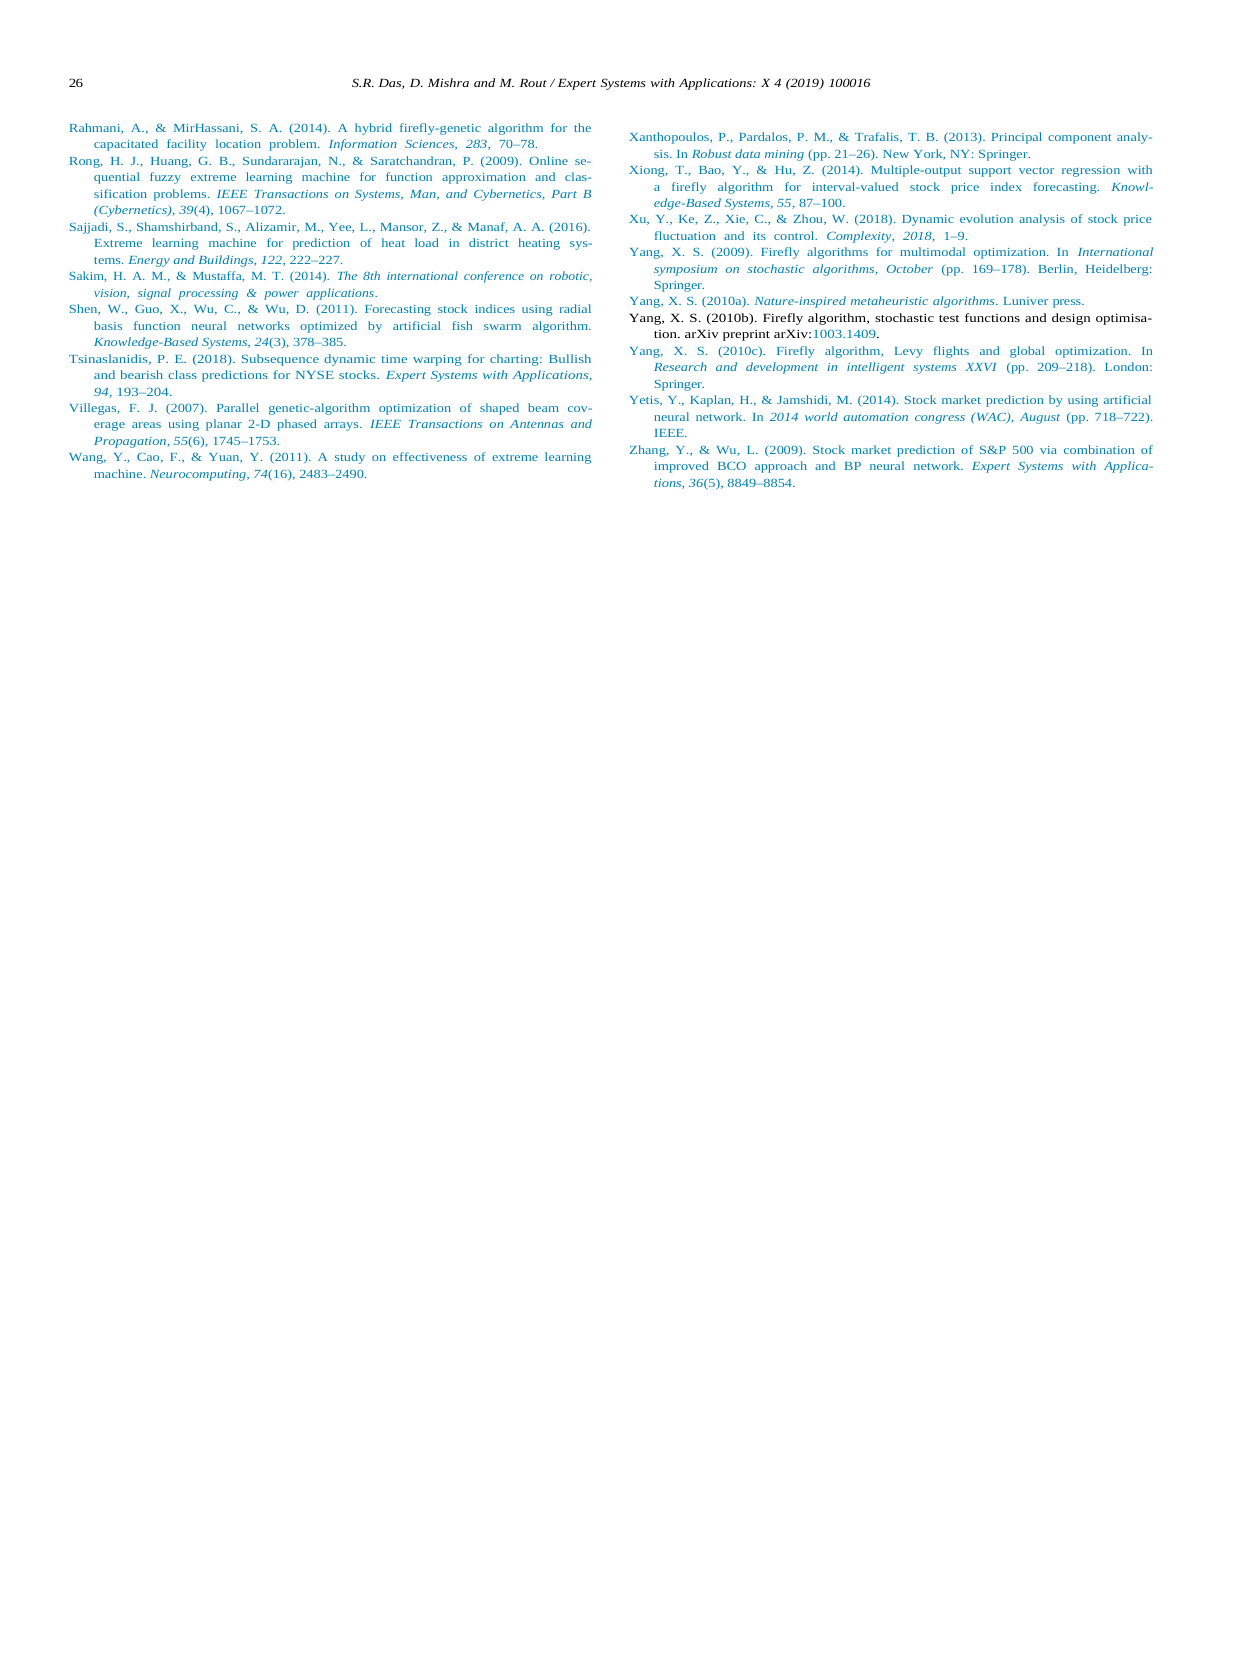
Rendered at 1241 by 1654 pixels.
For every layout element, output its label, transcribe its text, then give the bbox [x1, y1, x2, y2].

picture [289, 159, 297, 165]
picture [1077, 349, 1087, 355]
picture [485, 403, 491, 412]
picture [1109, 397, 1121, 404]
picture [474, 175, 484, 181]
picture [1110, 417, 1123, 421]
picture [692, 382, 702, 388]
picture [632, 396, 637, 404]
picture [424, 307, 430, 316]
picture [941, 398, 951, 404]
picture [699, 185, 706, 194]
picture [1119, 464, 1127, 473]
picture [376, 126, 384, 132]
picture [69, 157, 76, 165]
picture [953, 461, 960, 470]
picture [868, 215, 873, 223]
picture [688, 464, 695, 470]
picture [474, 357, 484, 363]
picture [875, 247, 880, 256]
picture [991, 133, 996, 141]
picture [421, 324, 429, 330]
picture [671, 182, 678, 191]
picture [256, 437, 262, 445]
picture [411, 321, 416, 330]
picture [222, 142, 231, 148]
picture [808, 415, 820, 421]
picture [1145, 165, 1151, 174]
picture [278, 291, 287, 297]
picture [179, 206, 186, 214]
picture [346, 422, 353, 431]
picture [263, 437, 269, 445]
picture [871, 396, 876, 404]
picture [531, 159, 545, 165]
text Xanthopoulos, P., Pardalos, P. M., & Trafalis, T. B. (2013). Principal component analy- sis. In Robust data mining (pp. 21–26). New York, NY: Springer. [629, 130, 1153, 161]
picture [1074, 184, 1081, 191]
picture [1081, 363, 1087, 371]
picture [917, 365, 924, 374]
picture [920, 415, 927, 421]
picture [427, 156, 432, 165]
picture [561, 455, 570, 461]
picture [513, 371, 520, 379]
picture [448, 175, 455, 184]
picture [659, 448, 665, 457]
picture [186, 206, 192, 214]
picture [1112, 447, 1119, 454]
picture [460, 192, 467, 198]
picture [521, 140, 527, 148]
picture [485, 240, 497, 247]
picture [1130, 217, 1138, 223]
picture [1015, 185, 1022, 191]
picture [784, 199, 791, 207]
picture [261, 206, 266, 214]
picture [100, 422, 108, 428]
picture [269, 142, 276, 151]
picture [1032, 182, 1037, 191]
picture [208, 241, 218, 247]
picture [1062, 349, 1069, 358]
picture [277, 321, 284, 330]
picture [239, 206, 245, 214]
picture [319, 291, 326, 300]
picture [366, 291, 373, 297]
picture [85, 307, 96, 313]
picture [789, 398, 799, 404]
picture [79, 357, 86, 363]
picture [820, 330, 826, 338]
picture [114, 241, 124, 247]
picture [942, 168, 950, 177]
picture [738, 231, 743, 240]
picture [791, 413, 798, 421]
picture [527, 403, 532, 412]
picture [739, 133, 745, 141]
picture [493, 454, 514, 461]
picture [931, 365, 940, 371]
text Yang, X. S. (2010b). Firefly algorithm, stochastic test functions and design optimisa- tion. arXiv preprint arXiv:1003.1409. [629, 311, 1153, 341]
picture [1071, 415, 1078, 424]
picture [302, 272, 307, 280]
picture [995, 250, 1005, 256]
picture [419, 123, 424, 132]
picture [757, 346, 761, 358]
picture [315, 272, 322, 280]
picture [467, 354, 472, 363]
picture [1018, 168, 1025, 174]
picture [466, 125, 473, 132]
picture [363, 272, 370, 280]
picture [499, 140, 505, 148]
picture [827, 234, 842, 240]
picture [248, 308, 257, 313]
picture [256, 354, 261, 363]
picture [276, 225, 286, 231]
picture [761, 248, 767, 256]
picture [834, 166, 839, 174]
picture [728, 479, 734, 487]
picture [754, 266, 763, 273]
picture [462, 422, 469, 428]
picture [172, 189, 179, 198]
text Tsinaslanidis, P. E. (2018). Subsequence dynamic time warping for charting: Bullish and bearish class predictions for NYSE stocks. Expert Systems with Applications, 94, 193–204. [69, 351, 592, 399]
picture [661, 481, 668, 487]
picture [661, 382, 667, 391]
picture [854, 133, 868, 141]
picture [362, 126, 369, 135]
picture [863, 330, 868, 338]
picture [176, 422, 183, 428]
picture [480, 452, 485, 461]
picture [398, 273, 406, 280]
text Villegas, F. J. (2007). Parallel genetic-algorithm optimization of shaped beam cov- erage areas using planar 2-D phased arrays. IEEE Transactions on Antennas and Propagation, 55(6), 1745–1753. [69, 401, 592, 448]
picture [513, 156, 517, 168]
picture [123, 388, 130, 396]
picture [395, 373, 404, 379]
picture [201, 373, 206, 382]
picture [653, 349, 659, 358]
picture [750, 482, 763, 487]
picture [987, 413, 993, 421]
picture [902, 215, 909, 223]
picture [671, 135, 678, 144]
picture [1045, 363, 1050, 371]
picture [157, 225, 167, 231]
picture [894, 347, 901, 355]
picture [659, 429, 666, 437]
picture [192, 472, 199, 478]
picture [690, 182, 696, 191]
picture [1038, 265, 1045, 273]
picture [1025, 135, 1032, 144]
picture [991, 216, 998, 223]
picture [949, 247, 954, 256]
picture [153, 192, 160, 201]
picture [731, 248, 736, 256]
picture [416, 454, 428, 461]
picture [684, 283, 690, 292]
picture [1011, 365, 1018, 374]
picture [357, 470, 362, 478]
picture [1048, 395, 1054, 404]
picture [528, 140, 533, 148]
picture [360, 223, 367, 231]
picture [764, 479, 770, 487]
picture [580, 274, 588, 280]
picture [679, 234, 686, 240]
picture [385, 406, 391, 415]
picture [277, 422, 284, 431]
picture [170, 453, 176, 461]
picture [99, 258, 114, 264]
picture [292, 241, 299, 250]
picture [399, 324, 407, 330]
text Sakim, H. A. M., & Mustaffa, M. T. (2014). The 8th international conference on robotic, vision, signal processing & power applications. [69, 269, 593, 300]
picture [1123, 264, 1129, 273]
picture [669, 464, 676, 473]
picture [174, 222, 180, 231]
picture [430, 357, 443, 366]
picture [399, 452, 408, 461]
picture [653, 231, 659, 240]
picture [932, 346, 938, 355]
picture [828, 199, 833, 207]
picture [307, 324, 314, 333]
picture [448, 126, 459, 132]
picture [1015, 265, 1020, 273]
picture [981, 168, 988, 177]
picture [807, 199, 813, 207]
picture [353, 357, 364, 363]
picture [272, 370, 277, 379]
picture [1105, 348, 1112, 355]
picture [205, 422, 211, 431]
picture [1003, 297, 1010, 305]
picture [692, 283, 702, 289]
picture [129, 404, 135, 412]
picture [797, 133, 803, 141]
picture [190, 222, 197, 231]
picture [783, 299, 793, 305]
picture [922, 249, 929, 256]
picture [1013, 446, 1019, 454]
picture [735, 152, 742, 158]
picture [354, 123, 360, 132]
picture [835, 199, 840, 207]
picture [268, 206, 274, 214]
picture [1077, 214, 1082, 223]
picture [1023, 249, 1030, 256]
picture [469, 373, 476, 379]
picture [232, 238, 238, 247]
picture [946, 267, 953, 276]
picture [1123, 217, 1130, 226]
picture [1020, 446, 1025, 454]
picture [742, 185, 750, 191]
picture [799, 346, 808, 355]
picture [94, 239, 101, 247]
picture [829, 461, 834, 470]
picture [466, 403, 471, 412]
picture [406, 174, 415, 181]
picture [69, 124, 76, 132]
text Sajjadi, S., Shamshirband, S., Alizamir, M., Yee, L., Mansor, Z., & Manaf, A. A. (2016). Extreme learning machine for prediction of heat load in district heating sys- tems. Energy and Buildings, 122, 222–227. [69, 220, 593, 267]
picture [988, 168, 995, 177]
picture [114, 157, 119, 165]
picture [909, 349, 923, 358]
picture [510, 356, 522, 363]
picture [1061, 135, 1071, 141]
picture [512, 126, 520, 132]
picture [109, 370, 114, 379]
picture [784, 446, 789, 454]
picture [525, 123, 531, 132]
picture [902, 168, 909, 177]
picture [728, 185, 734, 194]
picture [746, 347, 751, 355]
picture [131, 124, 136, 132]
picture [744, 247, 748, 259]
text Rahmani, A., & MirHassani, S. A. (2014). A hybrid firefly-genetic algorithm for the capacitated facility location problem. Information Sciences, 283, 70–78. [69, 121, 593, 151]
picture [854, 462, 860, 470]
picture [915, 398, 922, 404]
picture [267, 192, 274, 198]
picture [801, 214, 807, 223]
picture [775, 166, 781, 174]
picture [1128, 185, 1138, 191]
picture [987, 268, 1000, 273]
picture [210, 291, 218, 297]
picture [154, 323, 165, 330]
picture [496, 354, 502, 363]
text Zhang, Y., & Wu, L. (2009). Stock market prediction of S&P 500 via combination of improved BCO approach and BP neural network. Expert Systems with Applica- tions, 36(5), 8849–8854. [629, 442, 1153, 490]
picture [282, 453, 287, 461]
picture [102, 241, 110, 247]
picture [1052, 299, 1058, 308]
picture [584, 354, 590, 363]
picture [986, 152, 993, 161]
picture [191, 340, 198, 346]
picture [1148, 445, 1153, 454]
picture [874, 182, 879, 191]
picture [1127, 250, 1134, 256]
picture [844, 462, 851, 470]
picture [98, 222, 103, 231]
picture [532, 126, 542, 132]
text Yang, X. S. (2010c). Firefly algorithm, Levy flights and global optimization. In Research and development in intelligent systems XXVI (pp. 209–218). London: Springer. [629, 344, 1153, 391]
picture [463, 157, 469, 165]
picture [892, 182, 897, 191]
picture [830, 267, 837, 273]
picture [137, 439, 144, 445]
picture [1033, 167, 1042, 174]
picture [325, 354, 330, 363]
picture [178, 404, 183, 412]
picture [308, 338, 321, 346]
picture [493, 157, 498, 165]
picture [231, 271, 236, 280]
picture [1027, 346, 1032, 355]
picture [1021, 264, 1025, 276]
picture [195, 124, 201, 132]
picture [1028, 446, 1033, 454]
picture [154, 388, 160, 396]
picture [785, 479, 791, 487]
picture [706, 398, 713, 407]
picture [314, 470, 319, 478]
picture [322, 324, 332, 330]
picture [455, 175, 461, 184]
picture [154, 157, 159, 165]
picture [301, 338, 307, 346]
picture [1095, 413, 1101, 421]
picture [788, 349, 798, 355]
picture [337, 338, 343, 346]
picture [838, 445, 845, 454]
picture [1078, 415, 1085, 424]
picture [661, 283, 667, 292]
picture [191, 291, 203, 297]
picture [106, 142, 112, 151]
picture [993, 152, 1001, 158]
picture [220, 437, 226, 445]
picture [662, 415, 673, 421]
picture [870, 299, 878, 305]
picture [486, 304, 491, 313]
picture [783, 247, 789, 256]
picture [1016, 397, 1026, 404]
picture [849, 349, 857, 355]
picture [730, 365, 737, 371]
picture [185, 404, 190, 412]
picture [157, 355, 162, 363]
picture [580, 406, 587, 412]
picture [753, 135, 762, 141]
picture [848, 166, 855, 174]
text Xu, Y., Ke, Z., Xie, C., & Zhou, W. (2018). Dynamic evolution analysis of stock price fluctuation and its control. Complexity, 2018, 1–9. [629, 212, 1153, 243]
picture [738, 465, 746, 470]
picture [632, 347, 637, 355]
picture [1059, 299, 1069, 305]
picture [916, 445, 921, 454]
picture [1132, 398, 1140, 404]
picture [560, 192, 567, 198]
picture [887, 214, 891, 226]
picture [1089, 265, 1094, 273]
picture [262, 175, 271, 181]
picture [777, 446, 782, 454]
picture [133, 321, 139, 330]
picture [265, 156, 270, 165]
picture [381, 238, 387, 247]
picture [196, 175, 204, 181]
picture [116, 453, 121, 461]
picture [174, 175, 181, 184]
text Yang, X. S. (2009). Firefly algorithms for multimodal optimization. In International symposium on stochastic algorithms, October (pp. 169–178). Berlin, Heidelberg: Springer. [629, 245, 1153, 292]
picture [367, 321, 372, 330]
picture [576, 223, 581, 231]
picture [389, 357, 400, 363]
picture [481, 192, 488, 201]
picture [325, 172, 331, 181]
picture [1072, 135, 1078, 144]
picture [1043, 217, 1054, 226]
picture [254, 470, 260, 478]
picture [509, 324, 520, 330]
picture [114, 272, 119, 280]
picture [684, 382, 690, 391]
picture [506, 140, 511, 148]
picture [288, 139, 295, 148]
picture [325, 406, 331, 415]
picture [93, 159, 99, 168]
picture [660, 201, 667, 207]
picture [951, 299, 958, 305]
text Xiong, T., Bao, Y., & Hu, Z. (2014). Multiple-output support vector regression with a firefly algorithm for interval-valued stock price index forecasting. Knowl- edge-Based Systems, 55, 87–100. [629, 163, 1153, 210]
picture [953, 267, 960, 276]
text Yetis, Y., Kaplan, H., & Jamshidi, M. (2014). Stock market prediction by using artificial neural network. In 2014 world automation congress (WAC), August (pp. 718–722). IEEE. [629, 393, 1153, 440]
picture [500, 157, 505, 165]
picture [193, 403, 201, 412]
picture [980, 250, 986, 259]
picture [179, 142, 186, 148]
picture [776, 365, 783, 371]
picture [881, 215, 886, 223]
picture [549, 172, 554, 181]
picture [792, 250, 799, 259]
picture [742, 479, 748, 487]
picture [771, 479, 776, 487]
picture [284, 419, 290, 428]
picture [869, 349, 879, 355]
picture [220, 355, 225, 363]
picture [714, 297, 719, 305]
picture [363, 238, 371, 247]
text Shen, W., Guo, X., Wu, C., & Wu, D. (2011). Forecasting stock indices using radial basis function neural networks optimized by artificial fish swarm algorithm. Knowledge-Based Systems, 24(3), 378–385. [69, 302, 593, 349]
picture [775, 464, 786, 470]
picture [559, 307, 567, 313]
picture [442, 373, 449, 379]
picture [956, 133, 961, 141]
picture [359, 406, 369, 412]
picture [295, 405, 302, 412]
picture [219, 157, 226, 165]
picture [399, 123, 406, 132]
picture [926, 133, 933, 141]
picture [730, 201, 737, 210]
text Rong, H. J., Huang, G. B., Sundararajan, N., & Saratchandran, P. (2009). Online se- quential fuzzy extreme learning machine for function approximation and clas- sification problems. IEEE Transactions on Systems, Man, and Cybernetics, Part B (Cybernetics), 39(4), 1067–1072. [69, 154, 593, 217]
picture [93, 321, 98, 330]
picture [308, 192, 315, 198]
picture [933, 182, 940, 191]
picture [278, 159, 286, 165]
picture [735, 479, 740, 487]
picture [168, 241, 177, 247]
picture [883, 396, 890, 404]
picture [844, 247, 850, 256]
picture [709, 479, 715, 487]
picture [473, 140, 484, 148]
picture [500, 222, 505, 231]
picture [452, 226, 461, 231]
picture [101, 388, 108, 394]
picture [1008, 265, 1014, 273]
picture [1124, 413, 1130, 421]
picture [675, 267, 683, 276]
text Yang, X. S. (2010a). Nature-inspired metaheuristic algorithms. Luniver press. [629, 294, 1188, 309]
picture [205, 355, 210, 363]
picture [434, 159, 442, 165]
picture [820, 152, 827, 161]
picture [339, 406, 346, 412]
picture [676, 429, 683, 437]
picture [173, 437, 180, 445]
picture [301, 175, 311, 181]
picture [509, 274, 517, 280]
picture [851, 250, 861, 256]
picture [333, 256, 339, 264]
picture [225, 206, 230, 214]
picture [296, 305, 303, 313]
picture [894, 167, 901, 174]
text Wang, Y., Cao, F., & Yuan, Y. (2011). A study on effectiveness of extreme learning machine. Neurocomputing, 74(16), 2483–2490. [69, 450, 593, 481]
